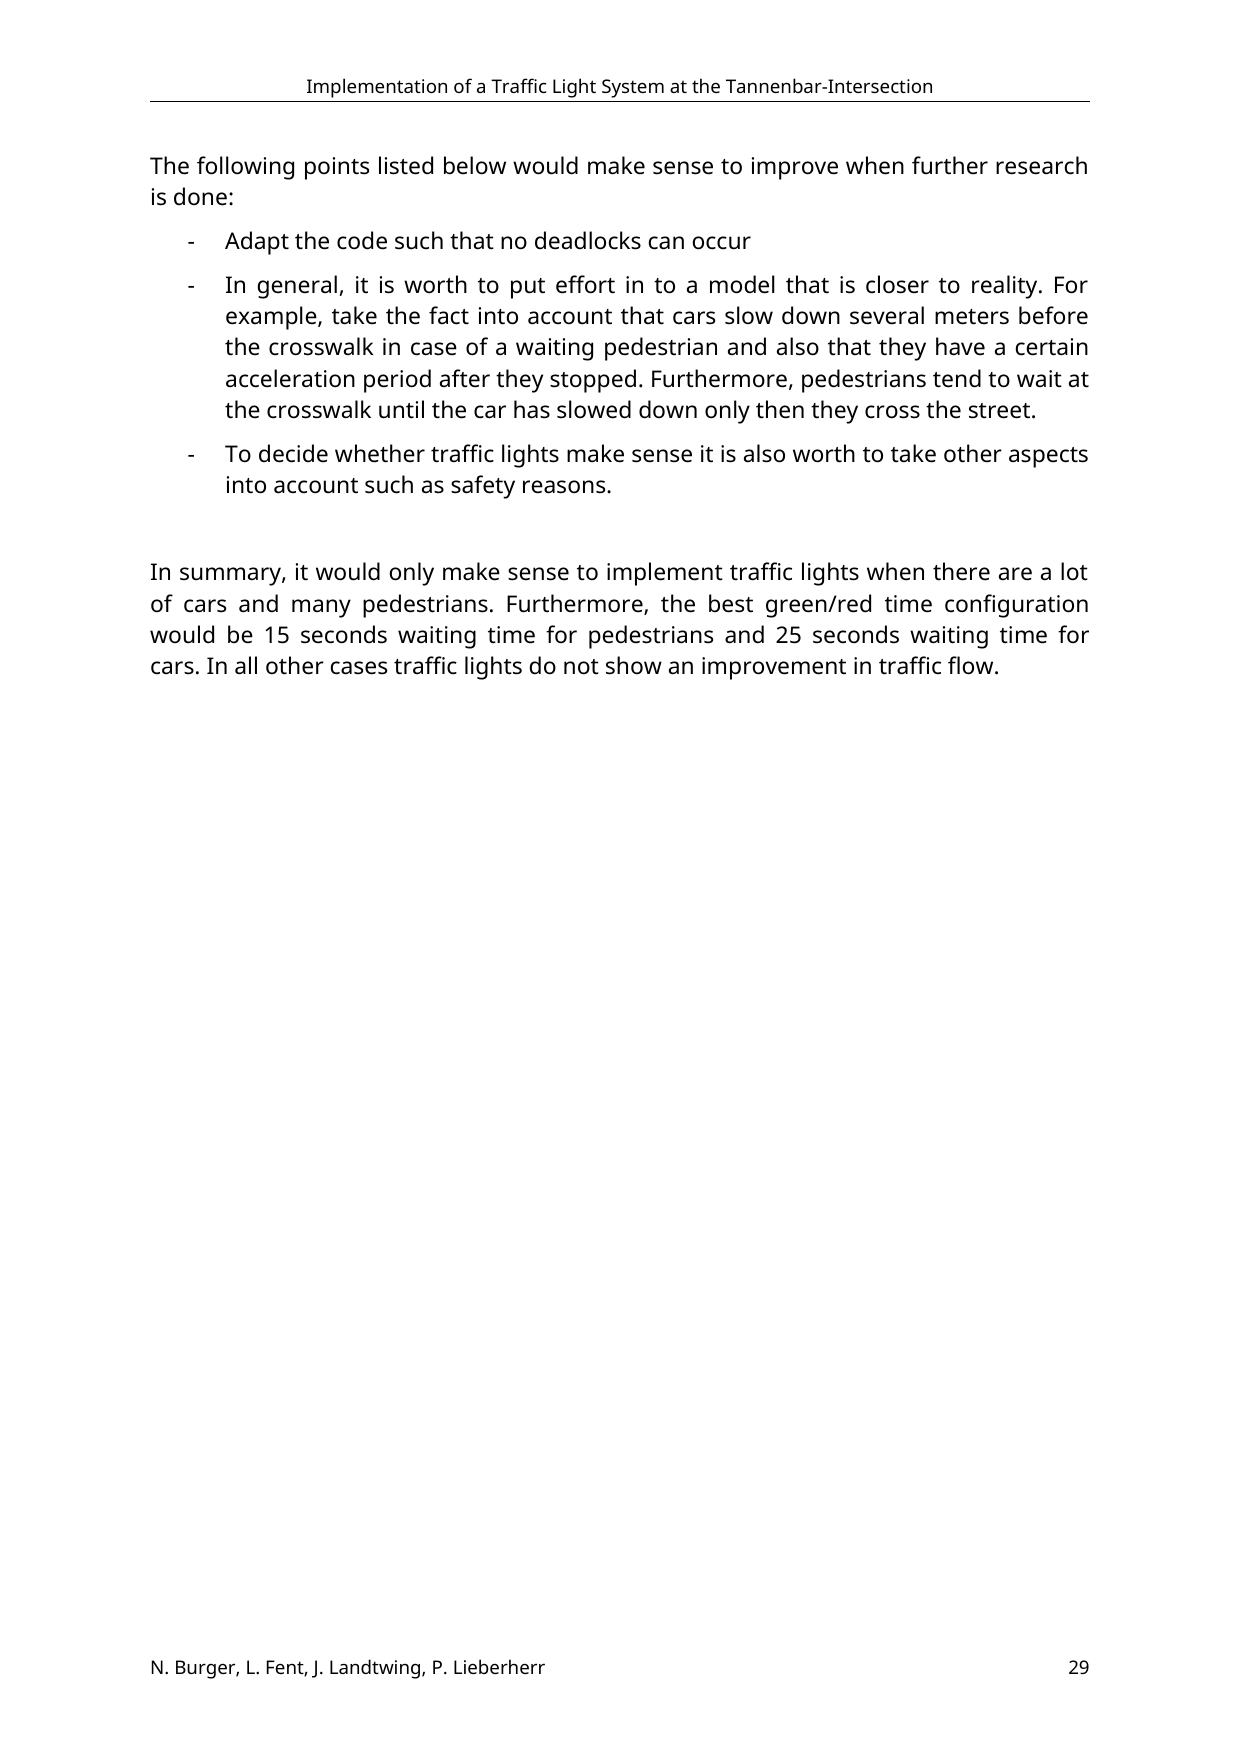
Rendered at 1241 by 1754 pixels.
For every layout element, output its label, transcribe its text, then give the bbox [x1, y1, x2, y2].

text In summary, it would only make sense to implement traffic lights when there are a lot of cars and many pedestrians. Furthermore, the best green/red time configuration would be 15 seconds waiting time for pedestrians and 25 seconds waiting time for cars. In all other cases traffic lights do not show an improvement in traffic flow. [150, 556, 1090, 681]
list Adapt the code such that no deadlocks can occur [187, 225, 1090, 256]
list In general, it is worth to put effort in to a model that is closer to reality. For example, take the fact into account that cars slow down several meters before the crosswalk in case of a waiting pedestrian and also that they have a certain acceleration period after they stopped. Furthermore, pedestrians tend to wait at the crosswalk until the car has slowed down only then they cross the street. [187, 269, 1090, 425]
text The following points listed below would make sense to improve when further research is done: [150, 150, 1090, 212]
list To decide whether traffic lights make sense it is also worth to take other aspects into account such as safety reasons. [187, 437, 1090, 500]
